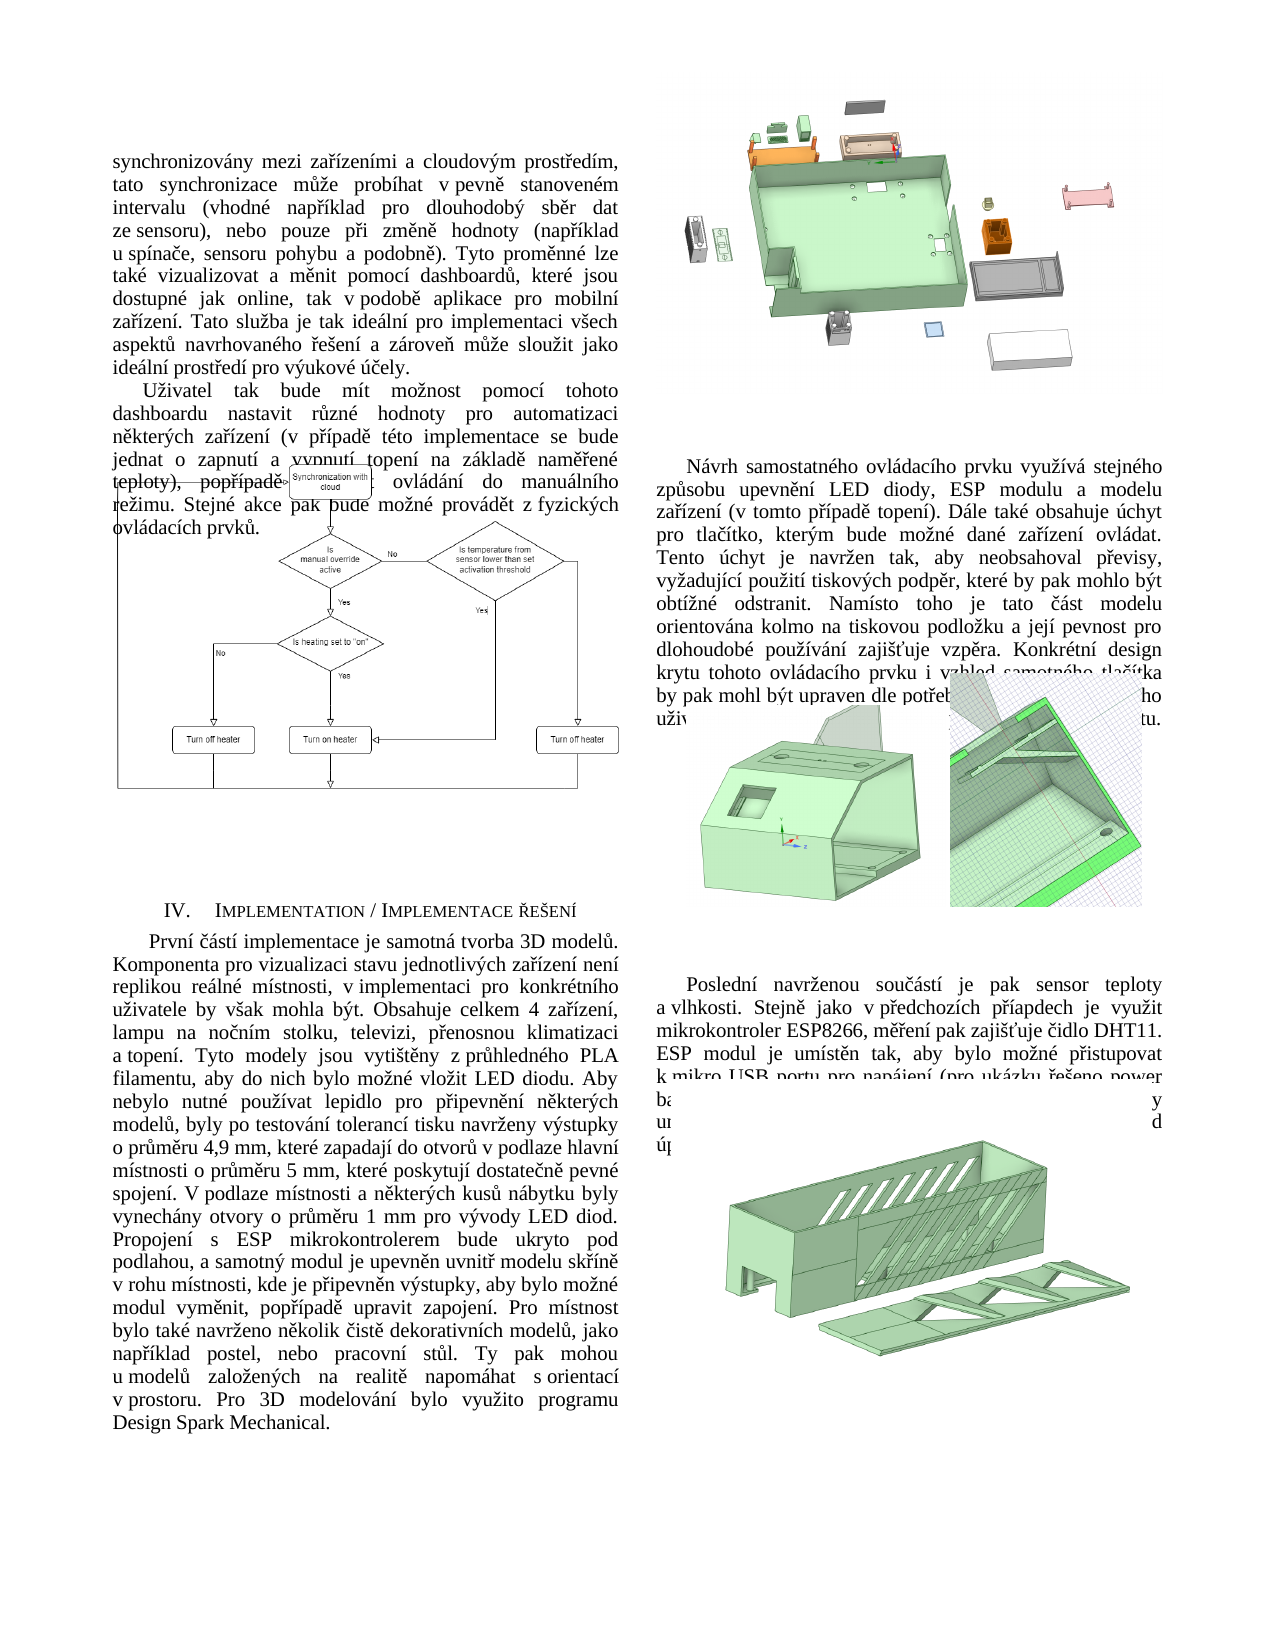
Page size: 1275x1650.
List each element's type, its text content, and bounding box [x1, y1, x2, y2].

text Poslední navrženou součástí je pak sensor teploty a vlhkosti. Stejně jako v předchozích příapdech je využit mikrokontroler ESP8266, měření pak zajišťuje čidlo DHT11. ESP modul je umístěn tak, aby bylo možné přistupovat k mikro USB portu pro napájení (pro ukázku řešeno power bankou). V krytu sensoru jsou pro přesnější měření teploty umístěny průduchy a horní kryt je odnímatelný pro případ úpravy zapojení, nebo výměny některé ze součástek. [656, 973, 1162, 1156]
picture [671, 1079, 1152, 1400]
picture [686, 705, 946, 907]
picture [950, 673, 1142, 907]
text Uživatel tak bude mít možnost pomocí tohoto dashboardu nastavit různé hodnoty pro automatizaci některých zařízení (v případě této implementace se bude jednat o zapnutí a vypnutí topení na základě naměřené teploty), popřípadě přepnout ovládání do manuálního režimu. Stejné akce pak bude možné provádět z fyzických ovládacích prvků. [112, 379, 619, 458]
text Návrh samostatného ovládacího prvku využívá stejného způsobu upevnění LED diody, ESP modulu a modelu zařízení (v tomto případě topení). Dále také obsahuje úchyt pro tlačítko, kterým bude možné dané zařízení ovládat. Tento úchyt je navržen tak, aby neobsahoval převisy, vyžadující použití tiskových podpěr, které by pak mohlo být obtížné odstranit. Namísto toho je tato část modelu orientována kolmo na tiskovou podložku a její pevnost pro dlohoudobé používání zajišťuje vzpěra. Konkrétní design krytu tohoto ovládacího prvku i vzhled samotného tlačítka by pak mohl být upraven dle potřeb a požadvaků koncového uživatele. V tomto návrhu se jedná pouze o „holou“ variantu. [656, 455, 1162, 730]
picture [656, 72, 1163, 394]
text První částí implementace je samotná tvorba 3D modelů. Komponenta pro vizualizaci stavu jednotlivých zařízení není replikou reálné místnosti, v implementaci pro konkrétního uživatele by však mohla být. Obsahuje celkem 4 zařízení, lampu na nočním stolku, televizi, přenosnou klimatizaci a topení. Tyto modely jsou vytištěny z průhledného PLA filamentu, aby do nich bylo možné vložit LED diodu. Aby nebylo nutné používat lepidlo pro připevnění některých modelů, byly po testování tolerancí tisku navrženy výstupky o průměru 4,9 mm, které zapadají do otvorů v podlaze hlavní místnosti o průměru 5 mm, které poskytují dostatečně pevné spojení. V podlaze místnosti a některých kusů nábytku byly vynechány otvory o průměru 1 mm pro vývody LED diod. Propojení s ESP mikrokontrolerem bude ukryto pod podlahou, a samotný modul je upevněn uvnitř modelu skříně v rohu místnosti, kde je připevněn výstupky, aby bylo možné modul vyměnit, popřípadě upravit zapojení. Pro místnost bylo také navrženo několik čistě dekorativních modelů, jako například postel, nebo pracovní stůl. Ty pak mohou u modelů založených na realitě napomáhat s orientací v prostoru. Pro 3D modelování bylo využito programu Design Spark Mechanical. [112, 930, 619, 1434]
picture [112, 458, 619, 795]
subtitle Implementation / Implementace řešení [112, 897, 619, 922]
